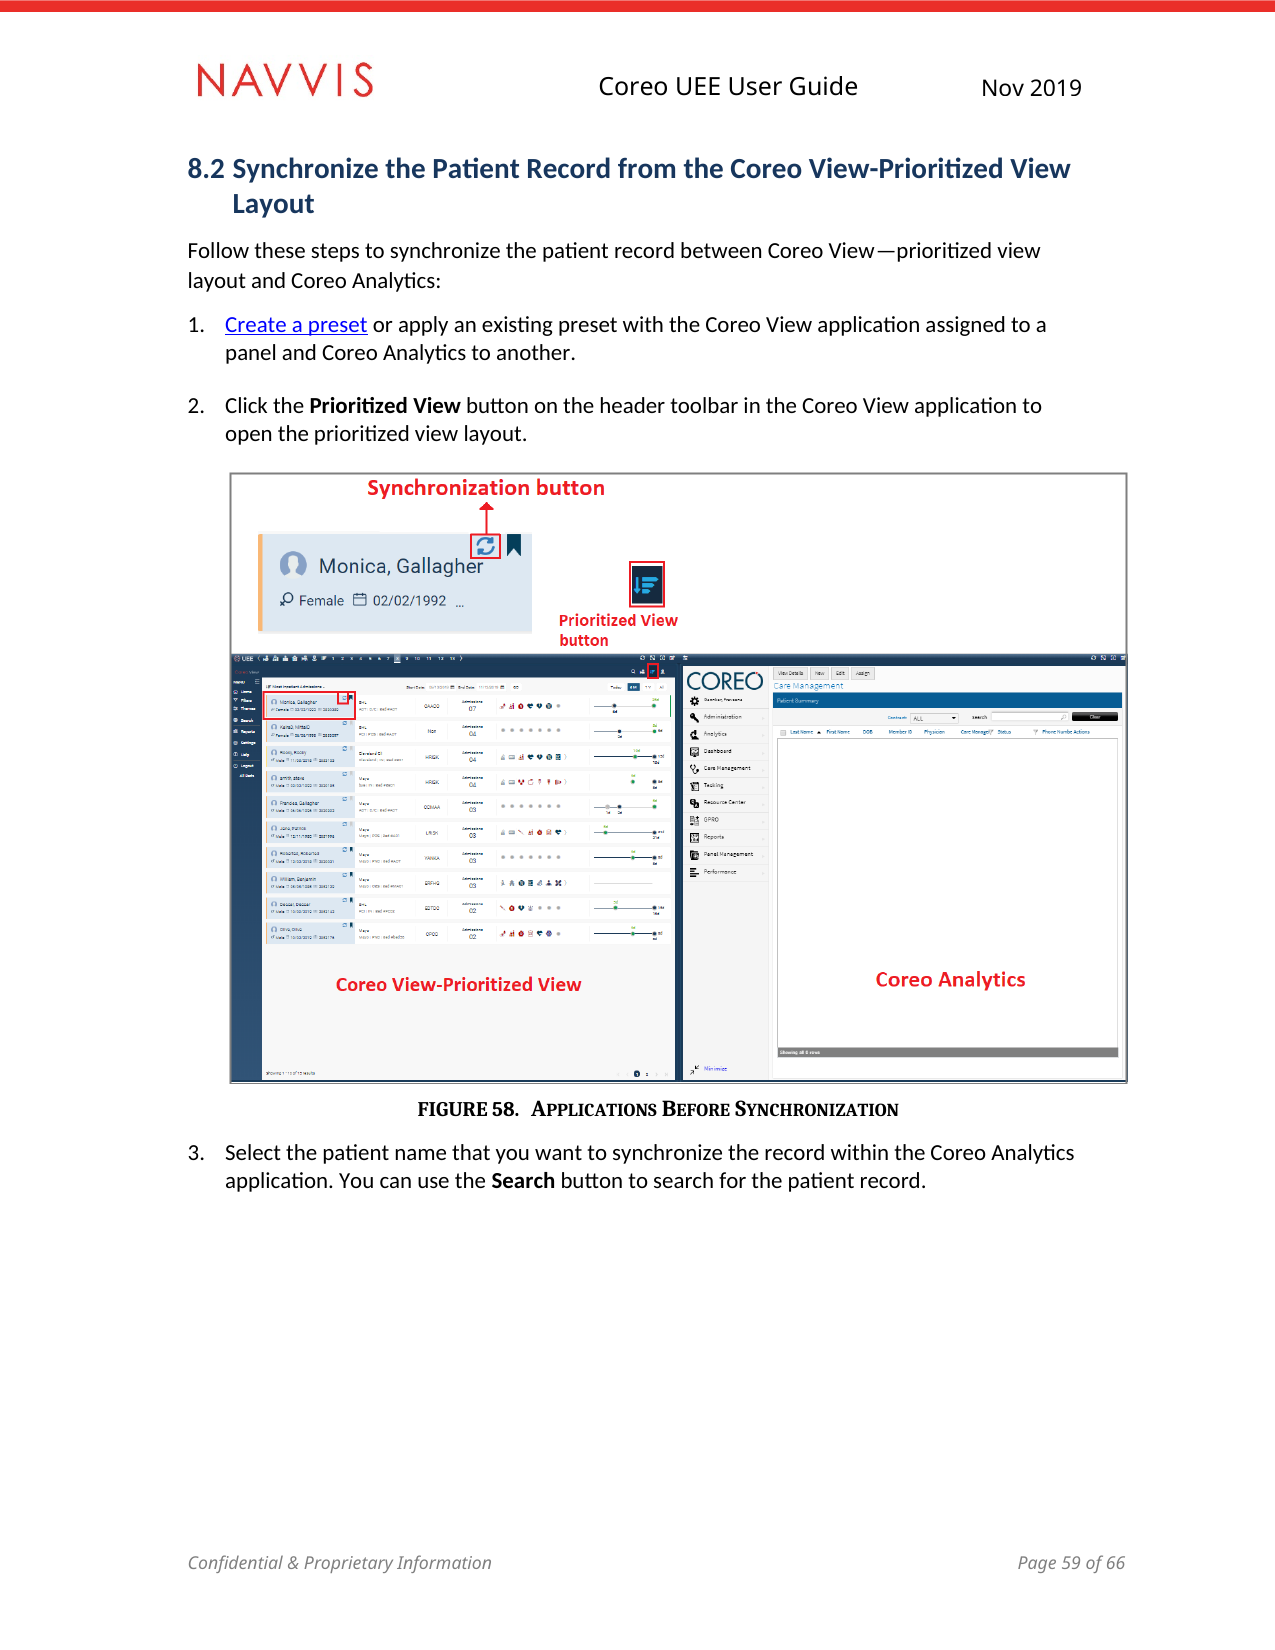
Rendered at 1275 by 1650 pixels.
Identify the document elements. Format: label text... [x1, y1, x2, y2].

picture [228, 471, 1129, 1084]
list Click the Prioritized View button on the header toolbar in the Coreo View application to open the prioritized view layout. [187, 391, 1087, 447]
list Select the patient name that you want to synchronize the record within the Coreo Analytics application. You can use the Search button to search for the patient record. [187, 1138, 1087, 1194]
text Applications Before Synchronization [229, 1096, 1087, 1122]
subtitle Synchronize the Patient Record from the Coreo View-Prioritized View Layout [187, 150, 1087, 221]
picture [187, 55, 383, 104]
text Follow these steps to synchronize the patient record between Coreo View—prioritized view layout and Coreo Analytics: [187, 236, 1087, 294]
list Create a preset or apply an existing preset with the Coreo View application assigned to a panel and Coreo Analytics to another. [187, 310, 1087, 366]
